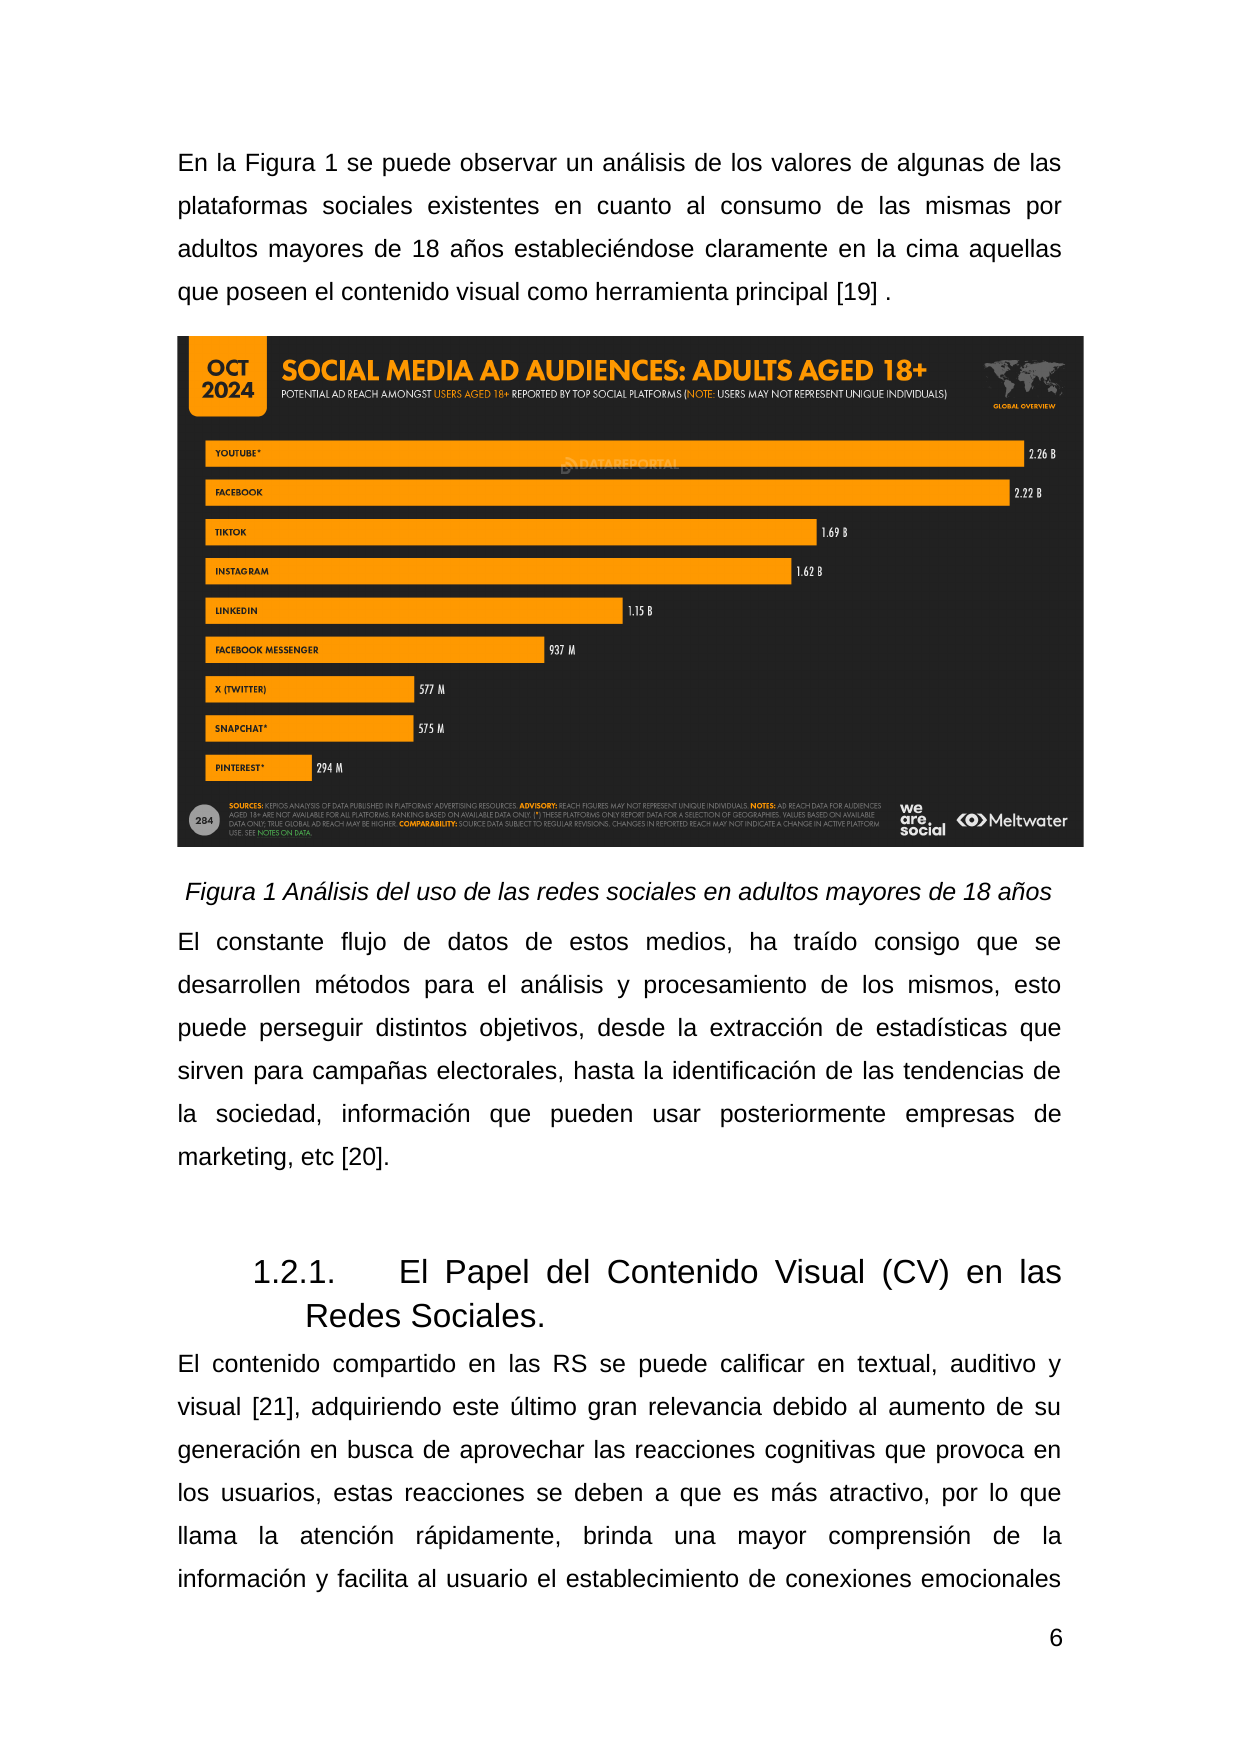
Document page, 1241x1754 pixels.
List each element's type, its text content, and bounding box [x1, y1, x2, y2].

text En la Figura 1 se puede observar un análisis de los valores de algunas de las plataformas sociales existentes en cuanto al consumo de las mismas por adultos mayores de 18 años estableciéndose claramente en la cima aquellas que poseen el contenido visual como herramienta principal [19] . [177, 148, 1063, 306]
picture [177, 336, 1084, 847]
text Figura 1 Análisis del uso de las redes sociales en adultos mayores de 18 años [177, 877, 1063, 906]
subtitle El Papel del Contenido Visual (CV) en las Redes Sociales. [252, 1252, 1063, 1334]
text El constante flujo de datos de estos medios, ha traído consigo que se desarrollen métodos para el análisis y procesamiento de los mismos, esto puede perseguir distintos objetivos, desde la extracción de estadísticas que sirven para campañas electorales, hasta la identificación de las tendencias de la sociedad, información que pueden usar posteriormente empresas de marketing, etc [20]. [177, 927, 1063, 1171]
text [177, 1348, 1063, 1593]
